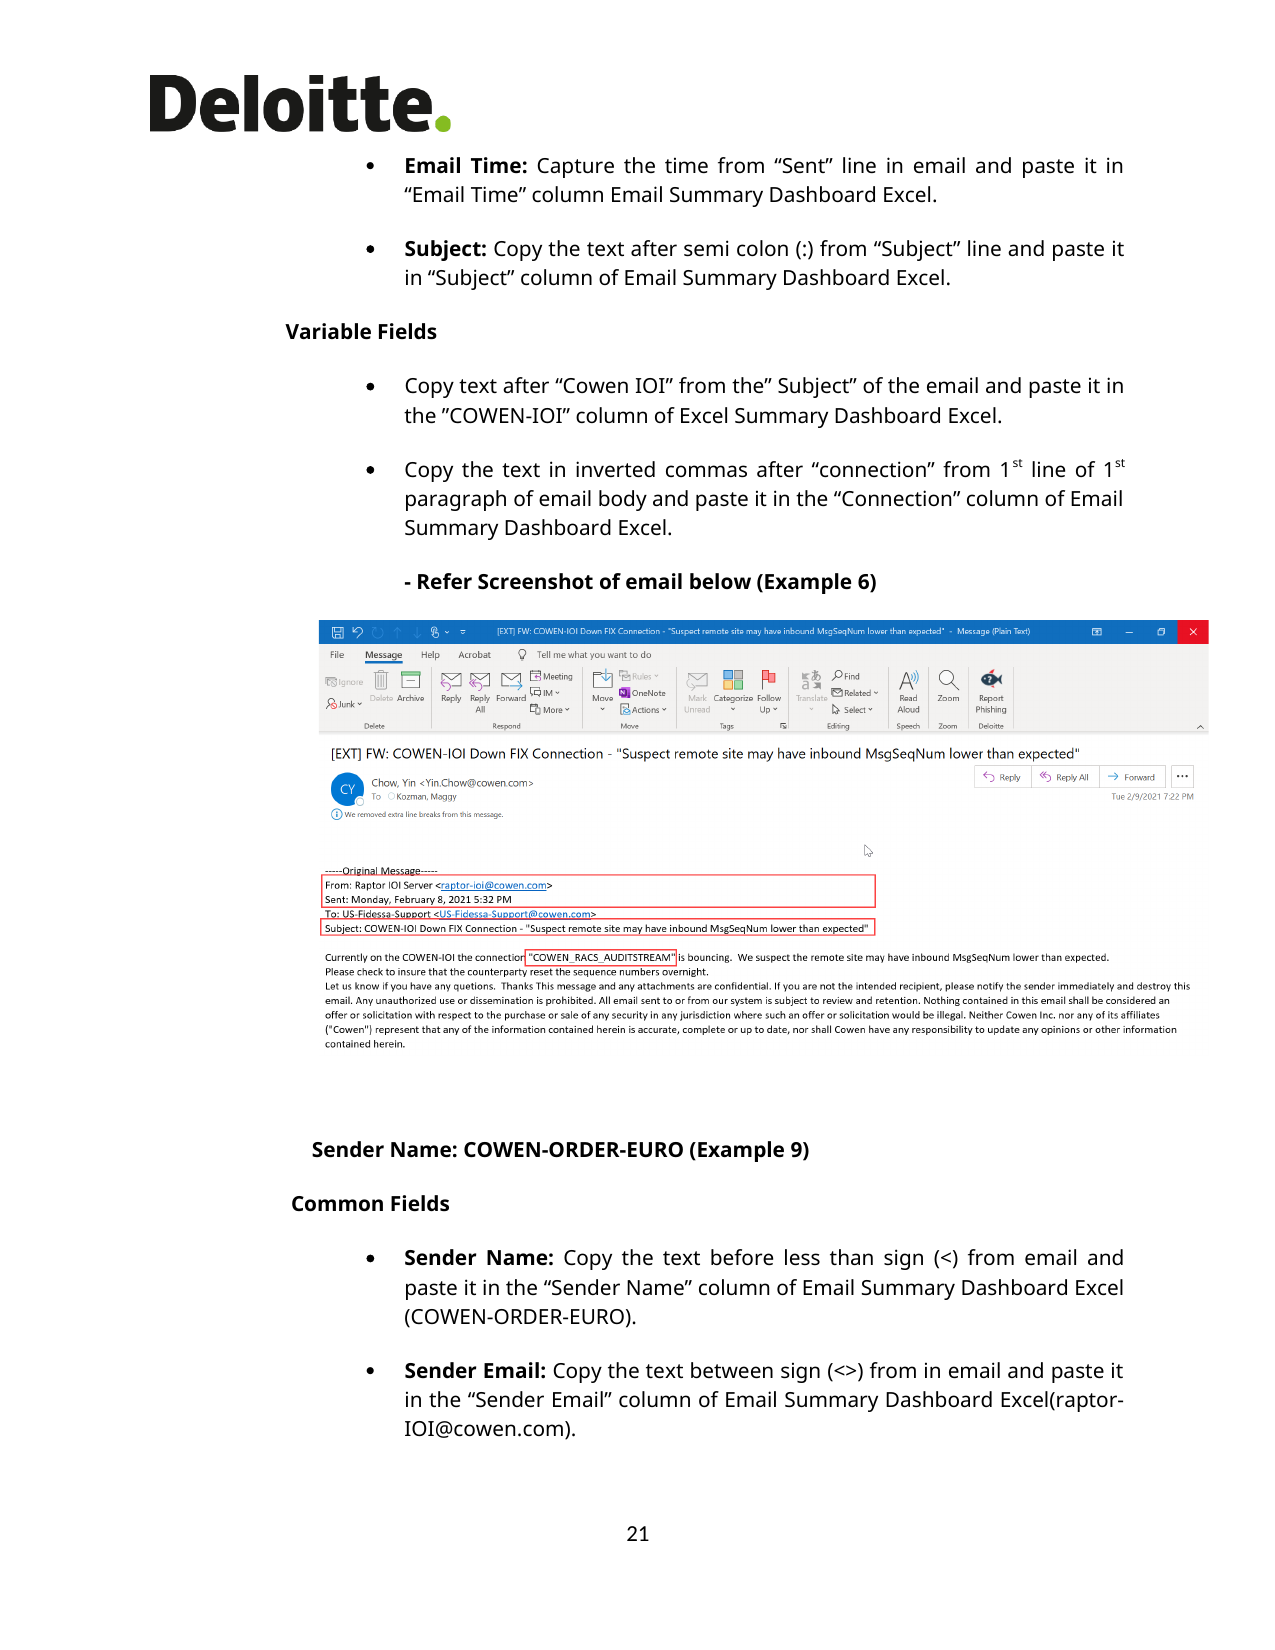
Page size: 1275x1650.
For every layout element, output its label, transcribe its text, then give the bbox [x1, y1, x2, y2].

list Sender Name: Copy the text before less than sign (<) from email and paste it in the “Sender Name” column of Email Summary Dashboard Excel (COWEN-ORDER-EURO). [367, 1243, 1125, 1330]
text Common Fields [150, 1188, 1125, 1218]
list Copy the text in inverted commas after “connection” from 1st line of 1st paragraph of email body and paste it in the “Connection” column of Email Summary Dashboard Excel. [367, 454, 1125, 542]
list Copy text after “Cowen IOI” from the” Subject” of the email and paste it in the ”COWEN-IOI” column of Excel Summary Dashboard Excel. [367, 371, 1125, 429]
list Subject: Copy the text after semi colon (:) from “Subject” line and paste it in “Subject” column of Email Summary Dashboard Excel. [367, 233, 1125, 292]
text - Refer Screenshot of email below (Example 6) [404, 567, 1125, 596]
text Variable Fields [150, 317, 1125, 346]
picture [150, 75, 451, 132]
text Sender Name: COWEN-ORDER-EURO (Example 9) [225, 1134, 1125, 1163]
list Sender Email: Copy the text between sign (<>) from in email and paste it in the “Sender Email” column of Email Summary Dashboard Excel(raptor-IOI@cowen.com). [367, 1355, 1125, 1443]
list Email Time: Capture the time from “Sent” line in email and paste it in “Email Time” column Email Summary Dashboard Excel. [367, 150, 1125, 208]
